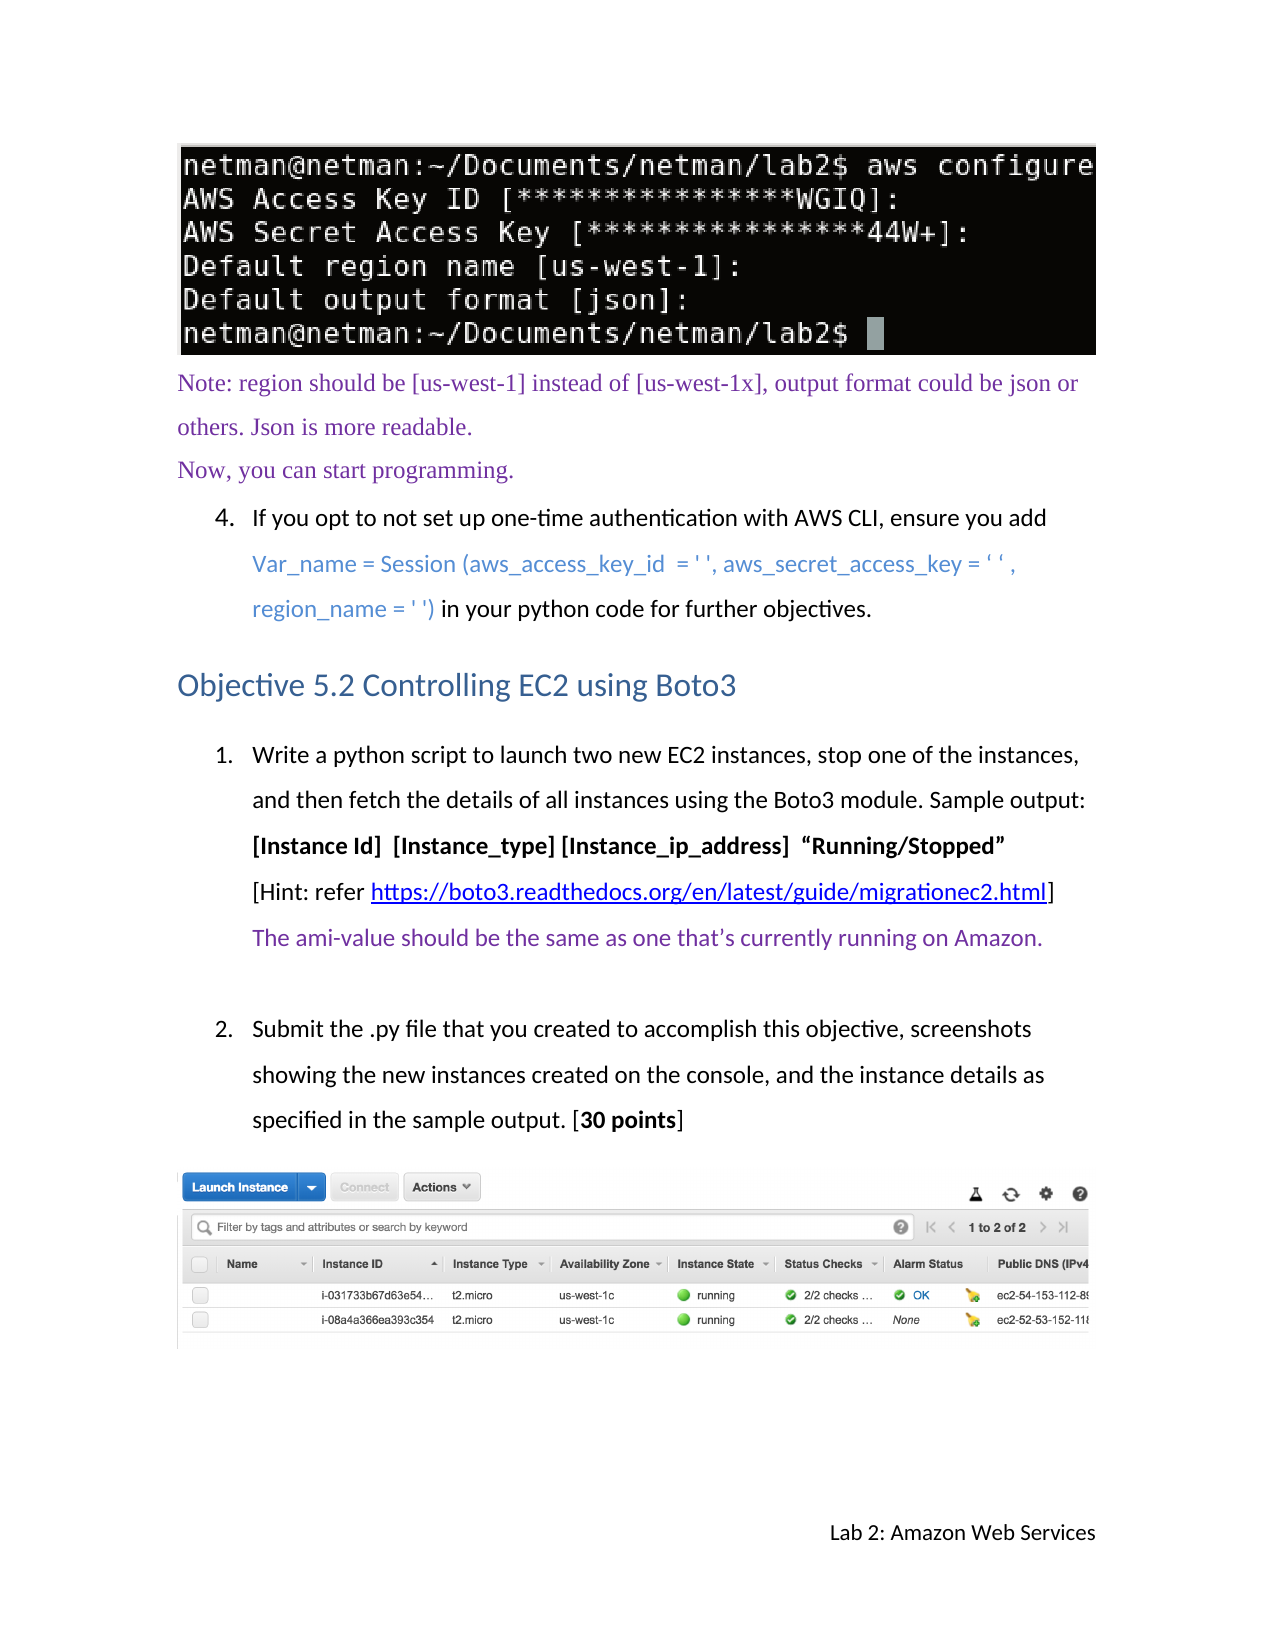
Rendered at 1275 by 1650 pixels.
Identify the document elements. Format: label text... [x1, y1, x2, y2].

text Now, you can start programming. [177, 455, 1096, 483]
picture [177, 143, 1096, 355]
list [Instance Id] [Instance_type] [Instance_ip_address] “Running/Stopped” [252, 830, 1096, 861]
list Write a python script to launch two new EC2 instances, stop one of the instances, and then fetch the details of all instances using the Boto3 module. Sample output: [214, 739, 1096, 815]
list [Hint: refer https://boto3.readthedocs.org/en/latest/guide/migrationec2.html] [252, 876, 1096, 907]
list The ami-value should be the same as one that’s currently running on Amazon. [252, 922, 1096, 952]
list Submit the .py file that you created to accomplish this objective, screenshots showing the new instances created on the console, and the instance details as specified in the sample output. [30 points] [214, 1013, 1096, 1135]
list If you opt to not set up one-time authentication with AWS CLI, ensure you add Var_name = Session (aws_access_key_id = ' ', aws_secret_access_key = ‘ ‘ , region_name = ' ') in your python code for further objectives. [214, 500, 1096, 624]
text Note: region should be [us-west-1] instead of [us-west-1x], output format could be json or others. Json is more readable. [177, 368, 1096, 440]
subtitle Objective 5.2 Controlling EC2 using Boto3 [177, 664, 1096, 705]
picture [177, 1167, 1096, 1349]
